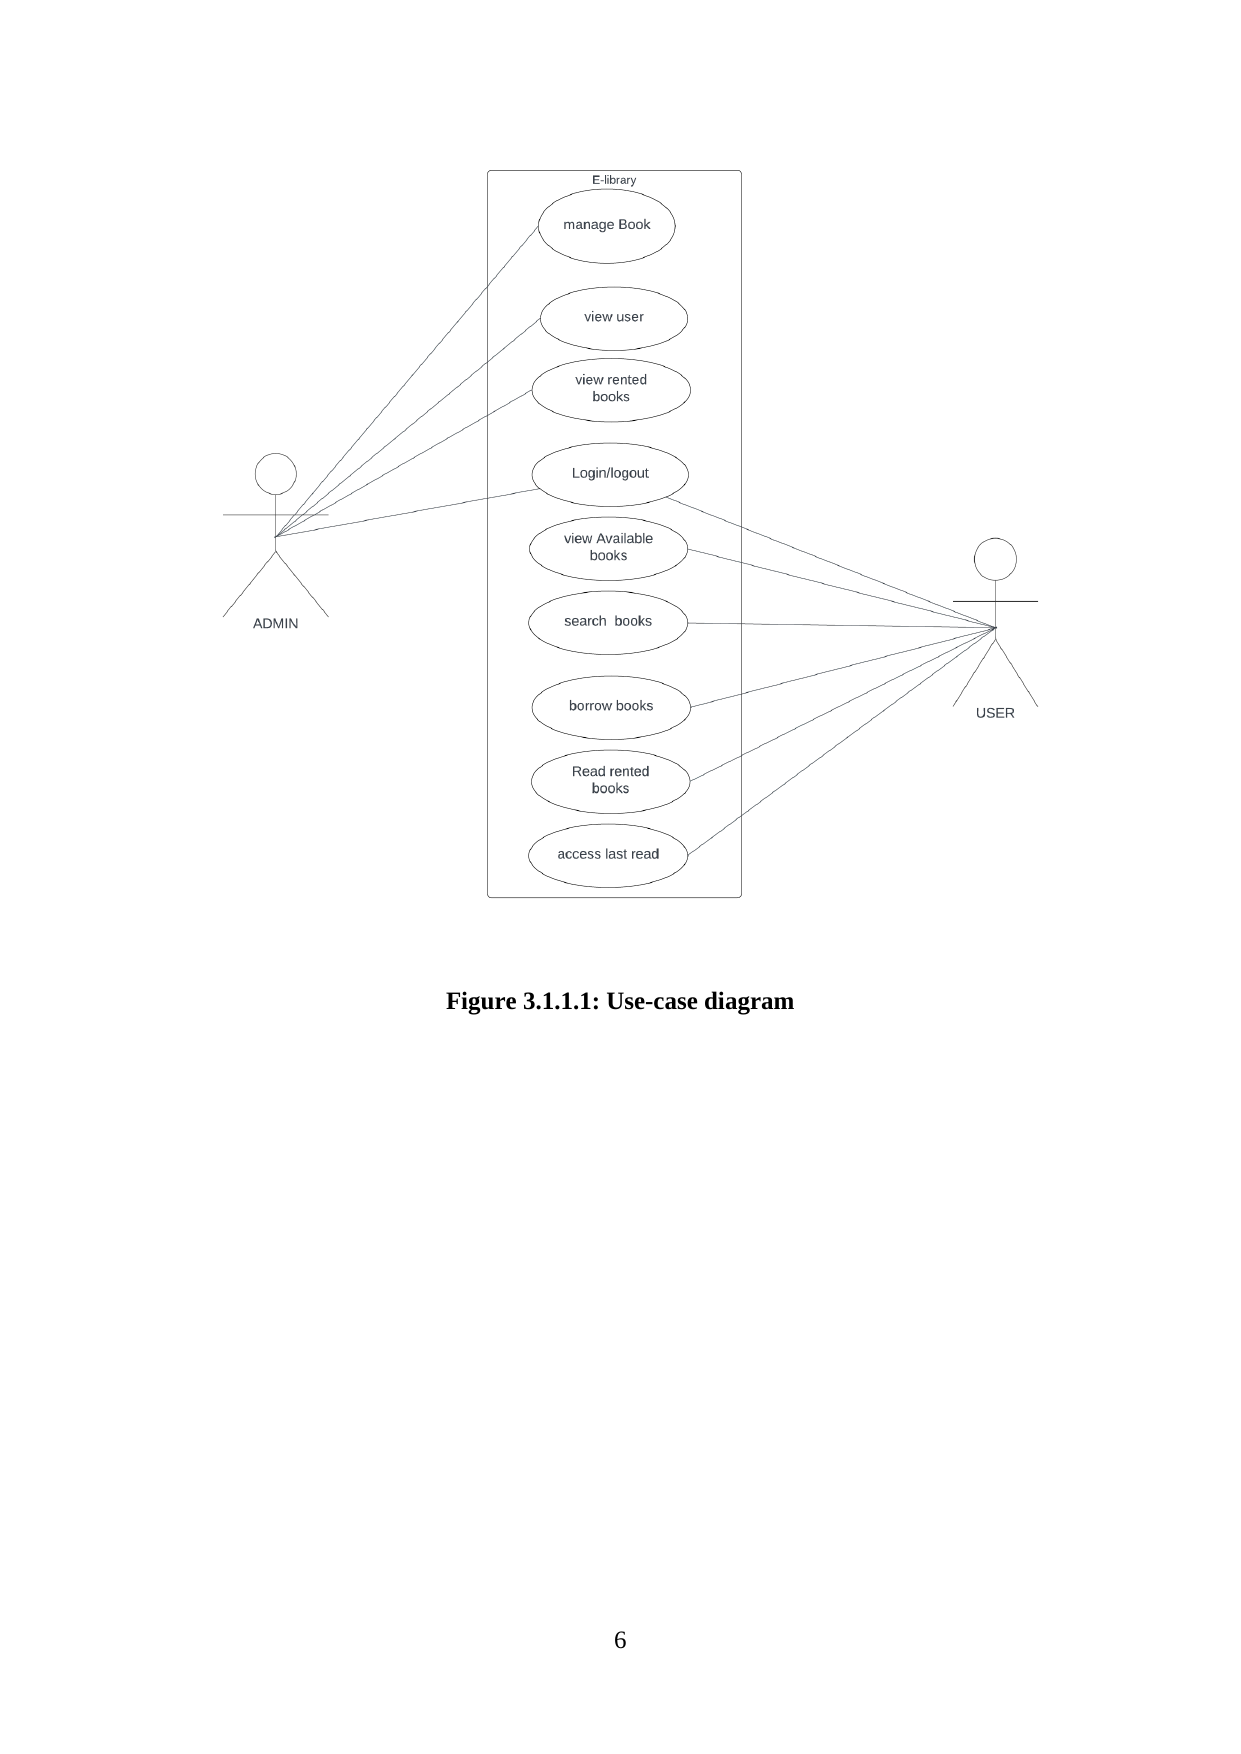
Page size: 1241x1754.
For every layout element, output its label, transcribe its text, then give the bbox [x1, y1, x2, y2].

picture [159, 150, 1100, 919]
text Figure 3.1.1.1: Use-case diagram [150, 986, 1090, 1015]
